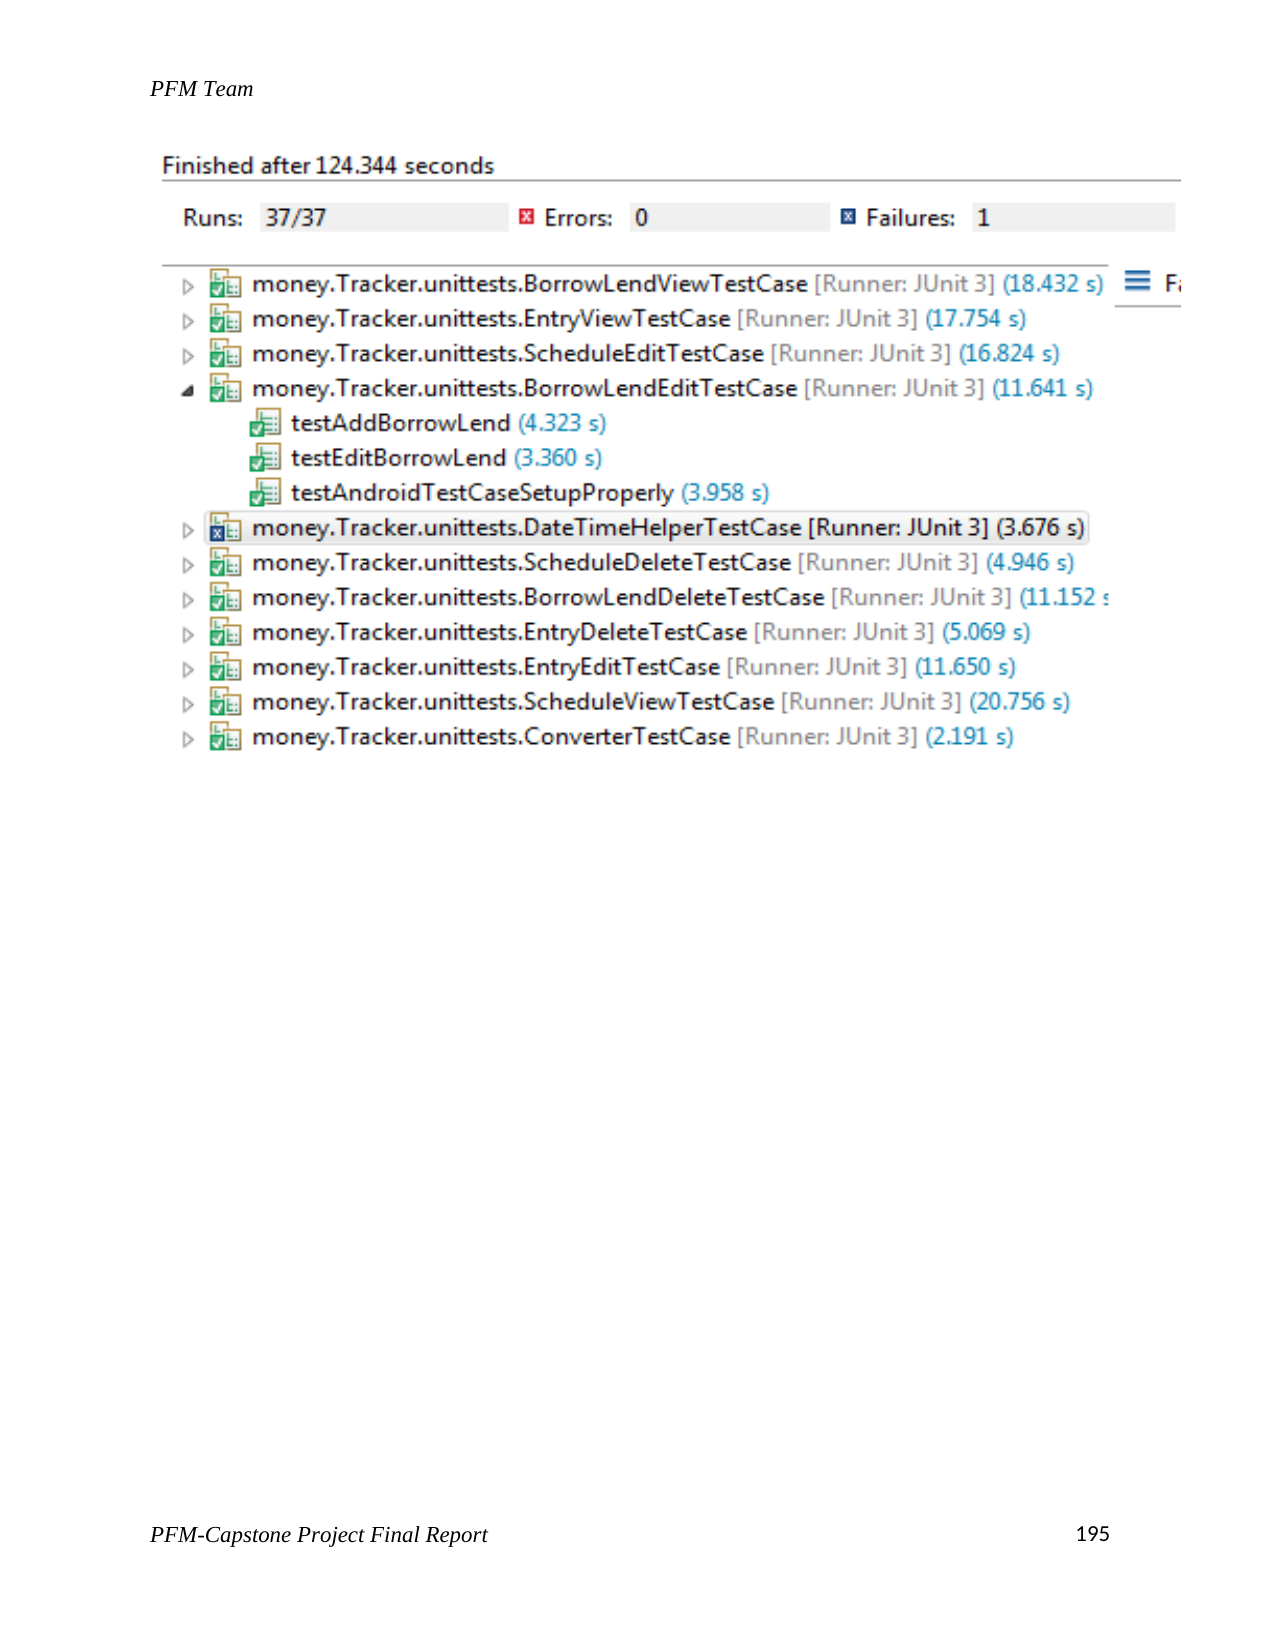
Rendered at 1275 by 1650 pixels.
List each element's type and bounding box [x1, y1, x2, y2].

picture [150, 150, 1182, 772]
